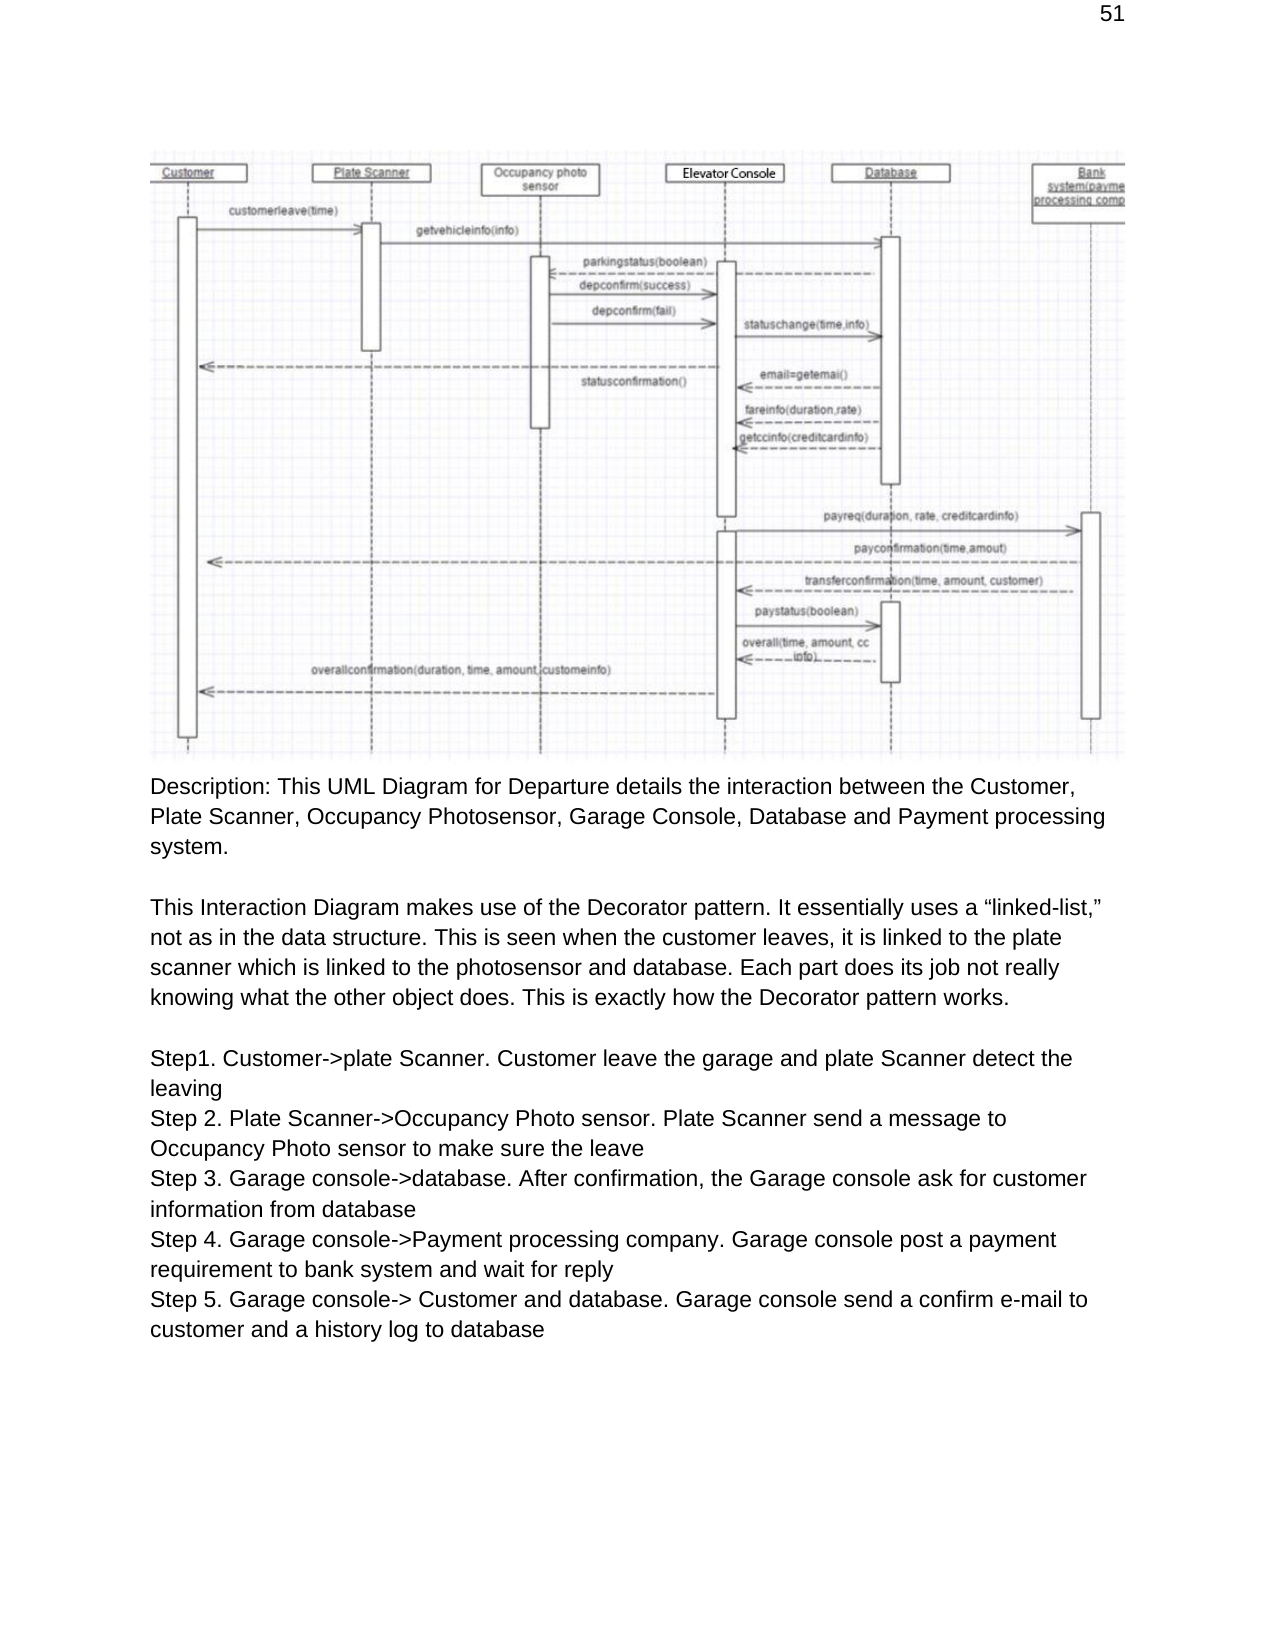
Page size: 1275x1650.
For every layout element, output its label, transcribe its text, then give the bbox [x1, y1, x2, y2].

text Step1. Customer->plate Scanner. Customer leave the garage and plate Scanner detect the leaving [150, 1044, 1125, 1101]
text Step 2. Plate Scanner->Occupancy Photo sensor. Plate Scanner send a message to Occupancy Photo sensor to make sure the leave [150, 1105, 1125, 1161]
text Step 5. Garage console-> Customer and database. Garage console send a confirm e-mail to customer and a history log to database [150, 1286, 1125, 1343]
text This Interaction Diagram makes use of the Decorator pattern. It essentially uses a “linked-list,” not as in the data structure. This is seen when the customer leaves, it is linked to the plate scanner which is linked to the photosensor and database. Each part does its job not really knowing what the other object does. This is exactly how the Decorator pattern works. [150, 893, 1125, 1010]
text Description: This UML Diagram for Departure details the interaction between the Customer, Plate Scanner, Occupancy Photosensor, Garage Console, Database and Payment processing system. [150, 773, 1125, 859]
text Step 4. Garage console->Payment processing company. Garage console post a payment requirement to bank system and wait for reply [150, 1226, 1125, 1282]
picture [150, 150, 1125, 769]
text Step 3. Garage console->database. After confirmation, the Garage console ask for customer information from database [150, 1165, 1125, 1222]
